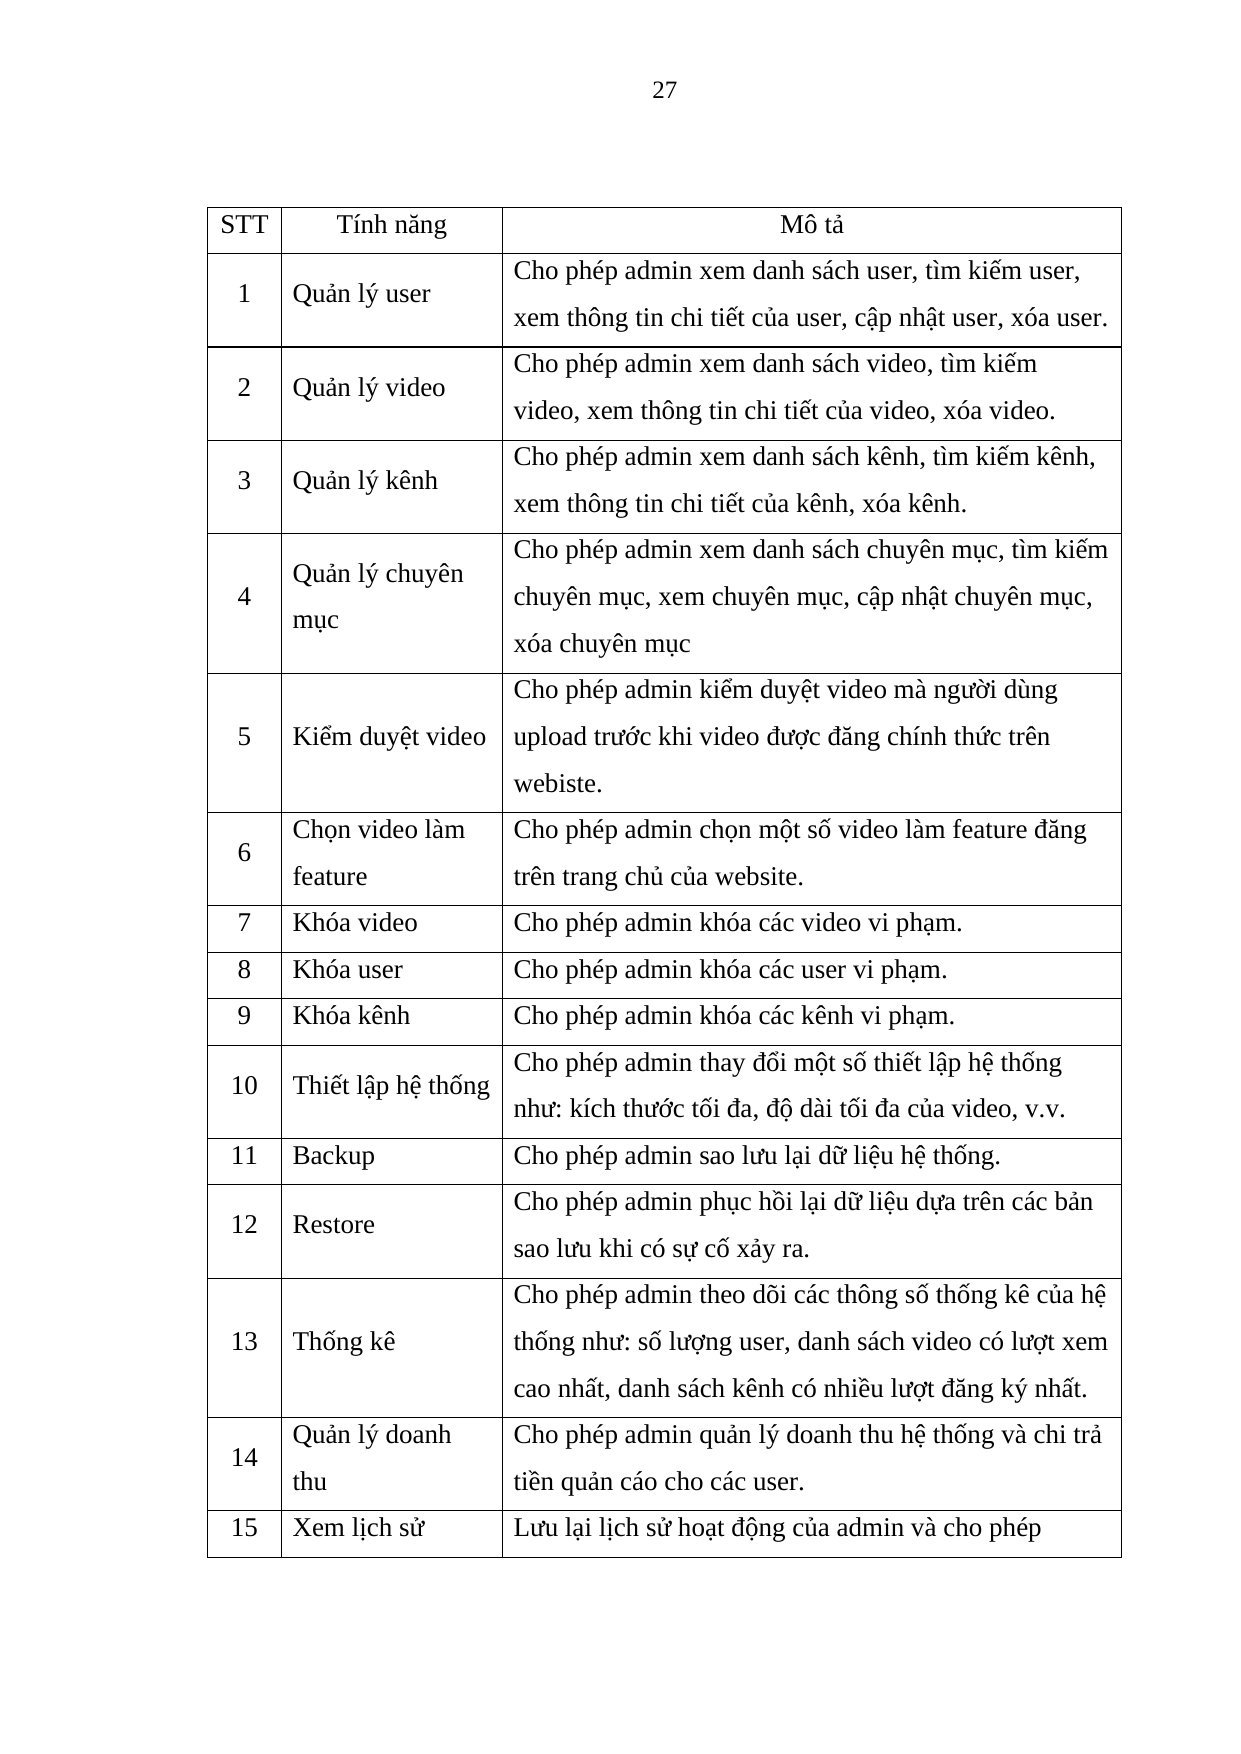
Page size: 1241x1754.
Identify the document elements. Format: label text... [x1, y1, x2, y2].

table_cell Cho phép admin kiểm duyệt video mà người dùng upload trước khi video được đăng chính thức trên webiste. [503, 674, 1121, 812]
table_cell Cho phép admin khóa các kênh vi phạm. [503, 999, 1121, 1045]
table_cell 8 [208, 953, 281, 998]
table_cell 12 [208, 1185, 281, 1277]
table_cell Quản lý video [282, 348, 502, 439]
table_cell 15 [208, 1511, 281, 1557]
table_cell Cho phép admin thay đổi một số thiết lập hệ thống như: kích thước tối đa, độ dài tối đa của video, v.v. [503, 1046, 1121, 1138]
table_cell Cho phép admin xem danh sách chuyên mục, tìm kiếm chuyên mục, xem chuyên mục, cập nhật chuyên mục, xóa chuyên mục [503, 534, 1121, 672]
table_cell Quản lý user [282, 254, 502, 346]
table_cell 1 [208, 254, 281, 346]
table_cell Cho phép admin xem danh sách user, tìm kiếm user, xem thông tin chi tiết của user, cập nhật user, xóa user. [503, 254, 1121, 346]
table_cell Thống kê [282, 1279, 502, 1417]
table_cell 2 [208, 348, 281, 439]
table_cell Restore [282, 1185, 502, 1277]
table_cell Quản lý doanh thu [282, 1418, 502, 1510]
table_cell 13 [208, 1279, 281, 1417]
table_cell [503, 1511, 1121, 1557]
table_cell 4 [208, 534, 281, 672]
table_cell 9 [208, 999, 281, 1045]
table_cell Cho phép admin chọn một số video làm feature đăng trên trang chủ của website. [503, 813, 1121, 905]
table_cell Chọn video làm feature [282, 813, 502, 905]
table_cell Khóa video [282, 906, 502, 952]
table_cell Kiểm duyệt video [282, 674, 502, 812]
table_cell 11 [208, 1139, 281, 1184]
table_cell 10 [208, 1046, 281, 1138]
table_cell 7 [208, 906, 281, 952]
table_cell Xem lịch sử [282, 1511, 502, 1557]
table_cell Cho phép admin phục hồi lại dữ liệu dựa trên các bản sao lưu khi có sự cố xảy ra. [503, 1185, 1121, 1277]
table_header Tính năng [282, 208, 502, 253]
table_header Mô tả [503, 208, 1121, 253]
table_cell Khóa user [282, 953, 502, 998]
table_cell 14 [208, 1418, 281, 1510]
table_cell Cho phép admin theo dõi các thông số thống kê của hệ thống như: số lượng user, danh sách video có lượt xem cao nhất, danh sách kênh có nhiều lượt đăng ký nhất. [503, 1279, 1121, 1417]
table_cell Cho phép admin sao lưu lại dữ liệu hệ thống. [503, 1139, 1121, 1184]
table_cell Thiết lập hệ thống [282, 1046, 502, 1138]
table_cell Cho phép admin quản lý doanh thu hệ thống và chi trả tiền quản cáo cho các user. [503, 1418, 1121, 1510]
table_cell Cho phép admin xem danh sách video, tìm kiếm video, xem thông tin chi tiết của video, xóa video. [503, 348, 1121, 439]
table_cell Quản lý chuyên mục [282, 534, 502, 672]
table_cell Khóa kênh [282, 999, 502, 1045]
table_cell Quản lý kênh [282, 441, 502, 533]
table_cell 6 [208, 813, 281, 905]
table_cell 3 [208, 441, 281, 533]
table_cell Cho phép admin xem danh sách kênh, tìm kiếm kênh, xem thông tin chi tiết của kênh, xóa kênh. [503, 441, 1121, 533]
table_cell 5 [208, 674, 281, 812]
table_header STT [208, 208, 281, 253]
table_cell Cho phép admin khóa các video vi phạm. [503, 906, 1121, 952]
table_cell Cho phép admin khóa các user vi phạm. [503, 953, 1121, 998]
table_cell Backup [282, 1139, 502, 1184]
